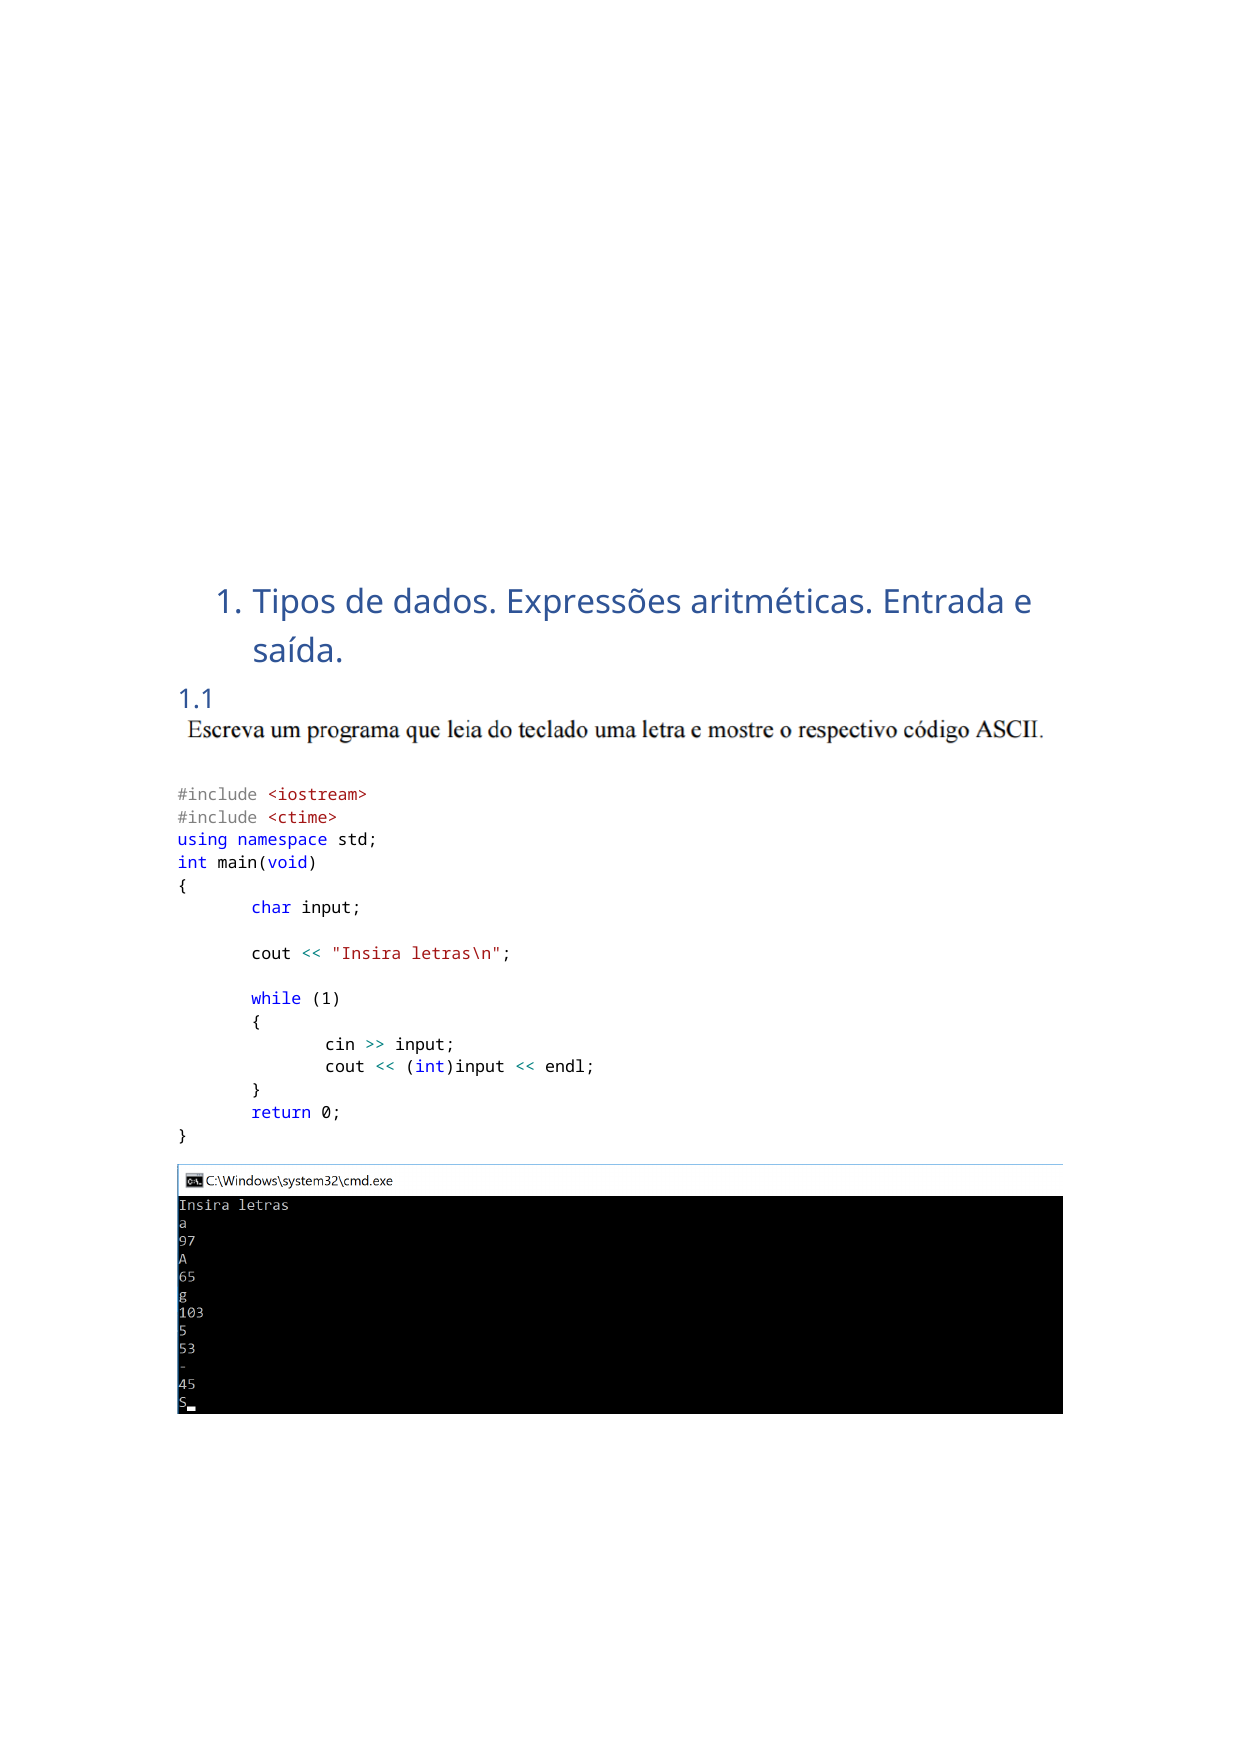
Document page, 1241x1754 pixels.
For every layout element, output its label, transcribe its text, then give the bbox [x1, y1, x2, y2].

text return 0; [177, 1101, 1063, 1123]
text cout << (int)input << endl; [177, 1055, 1063, 1078]
text while (1) [177, 987, 1063, 1010]
text cout << "Insira letras\n"; [177, 942, 1063, 964]
text char input; [177, 896, 1063, 919]
text cin >> input; [177, 1032, 1063, 1055]
text int main(void) [177, 851, 1063, 873]
text { [177, 873, 1063, 896]
text #include <iostream> [177, 783, 1063, 805]
subtitle 1.1 [177, 680, 1063, 717]
picture [177, 1164, 1063, 1414]
text } [177, 1123, 1063, 1146]
text #include <ctime> [177, 805, 1063, 828]
text } [177, 1078, 1063, 1101]
text { [177, 1010, 1063, 1032]
text using namespace std; [177, 828, 1063, 851]
picture [177, 719, 1063, 764]
subtitle Tipos de dados. Expressões aritméticas. Entrada e saída. [215, 578, 1063, 672]
